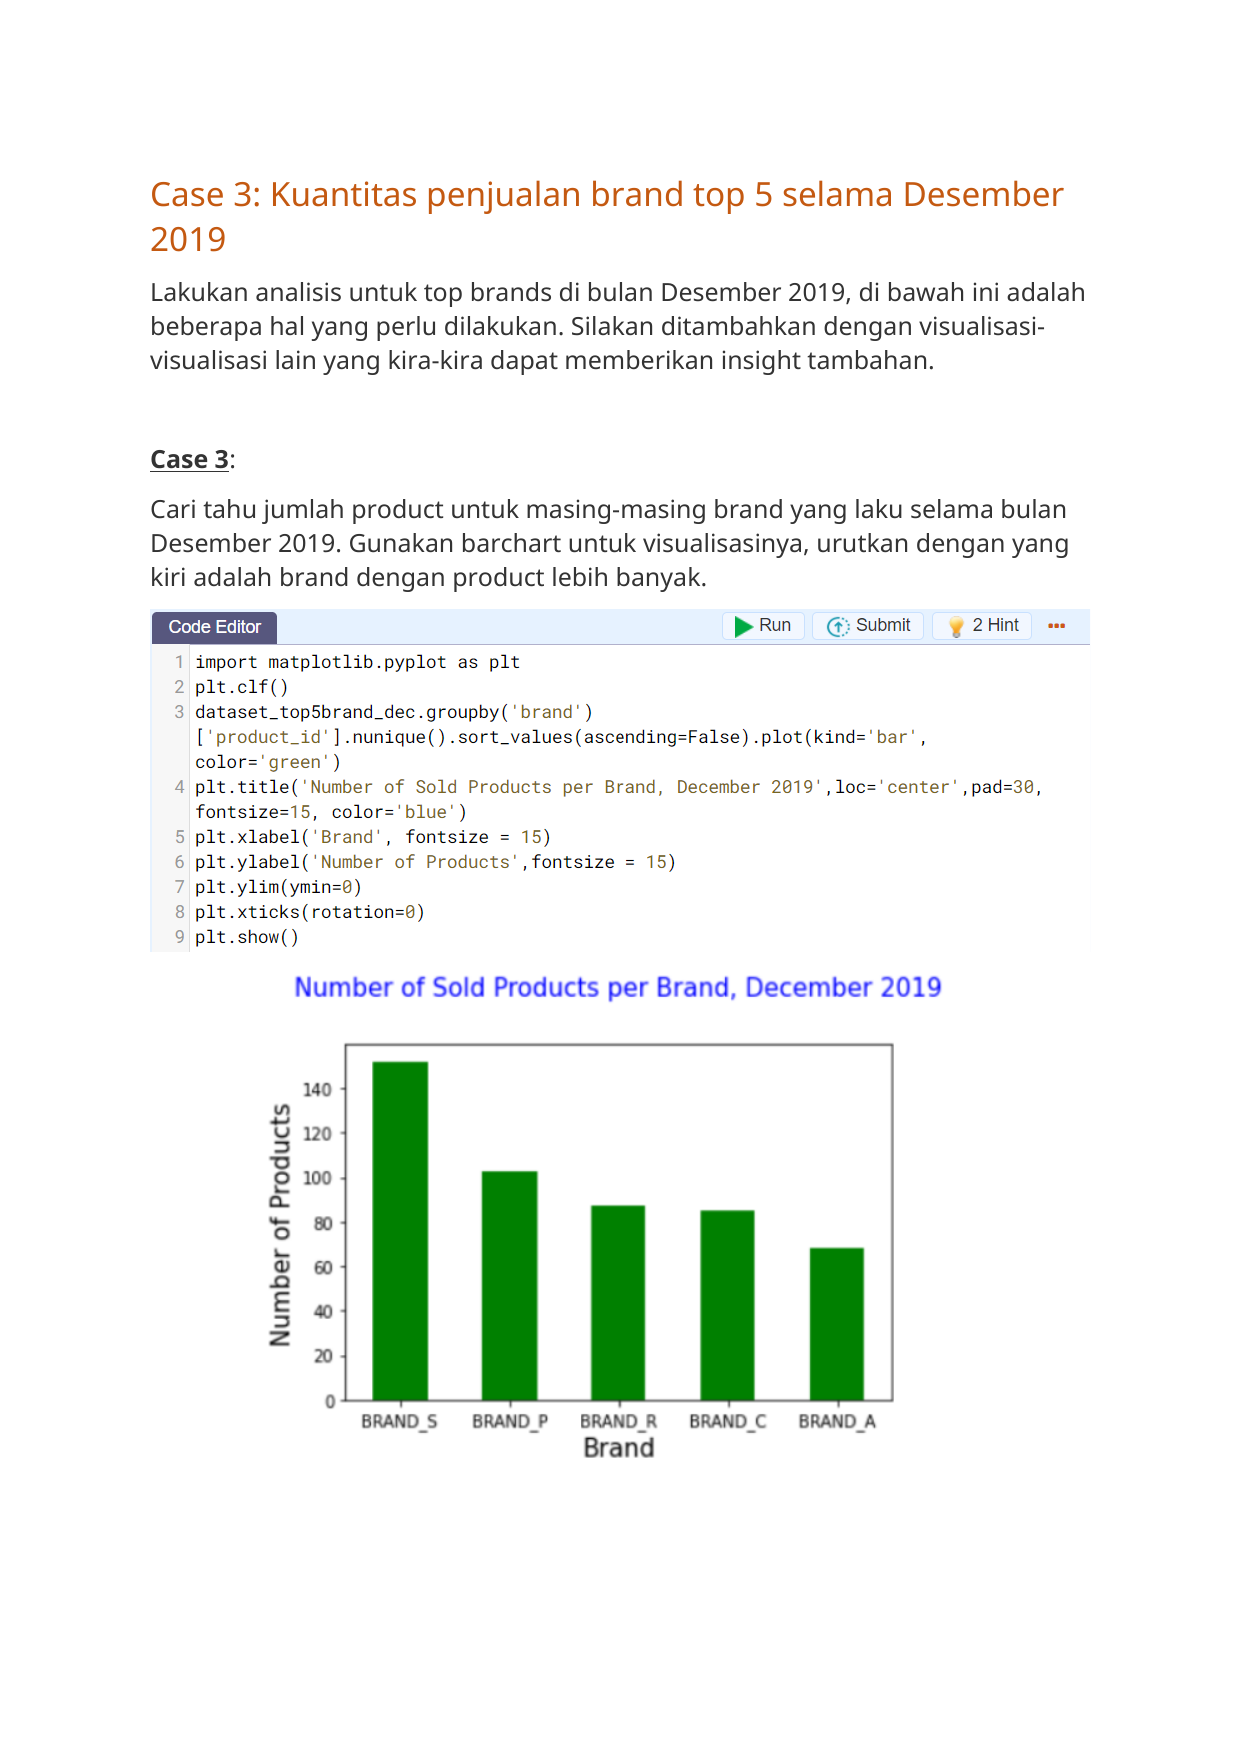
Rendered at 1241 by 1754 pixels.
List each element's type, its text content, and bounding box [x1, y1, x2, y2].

subtitle Case 3: Kuantitas penjualan brand top 5 selama Desember 2019 [150, 171, 1090, 262]
picture [150, 609, 1091, 952]
text Cari tahu jumlah product untuk masing-masing brand yang laku selama bulan Desember 2019. Gunakan barchart untuk visualisasinya, urutkan dengan yang kiri adalah brand dengan product lebih banyak. [150, 491, 1090, 593]
text Lakukan analisis untuk top brands di bulan Desember 2019, di bawah ini adalah beberapa hal yang perlu dilakukan. Silakan ditambahkan dengan visualisasi-visualisasi lain yang kira-kira dapat memberikan insight tambahan. [150, 274, 1090, 376]
text Case 3: [150, 442, 1090, 476]
picture [261, 972, 979, 1463]
